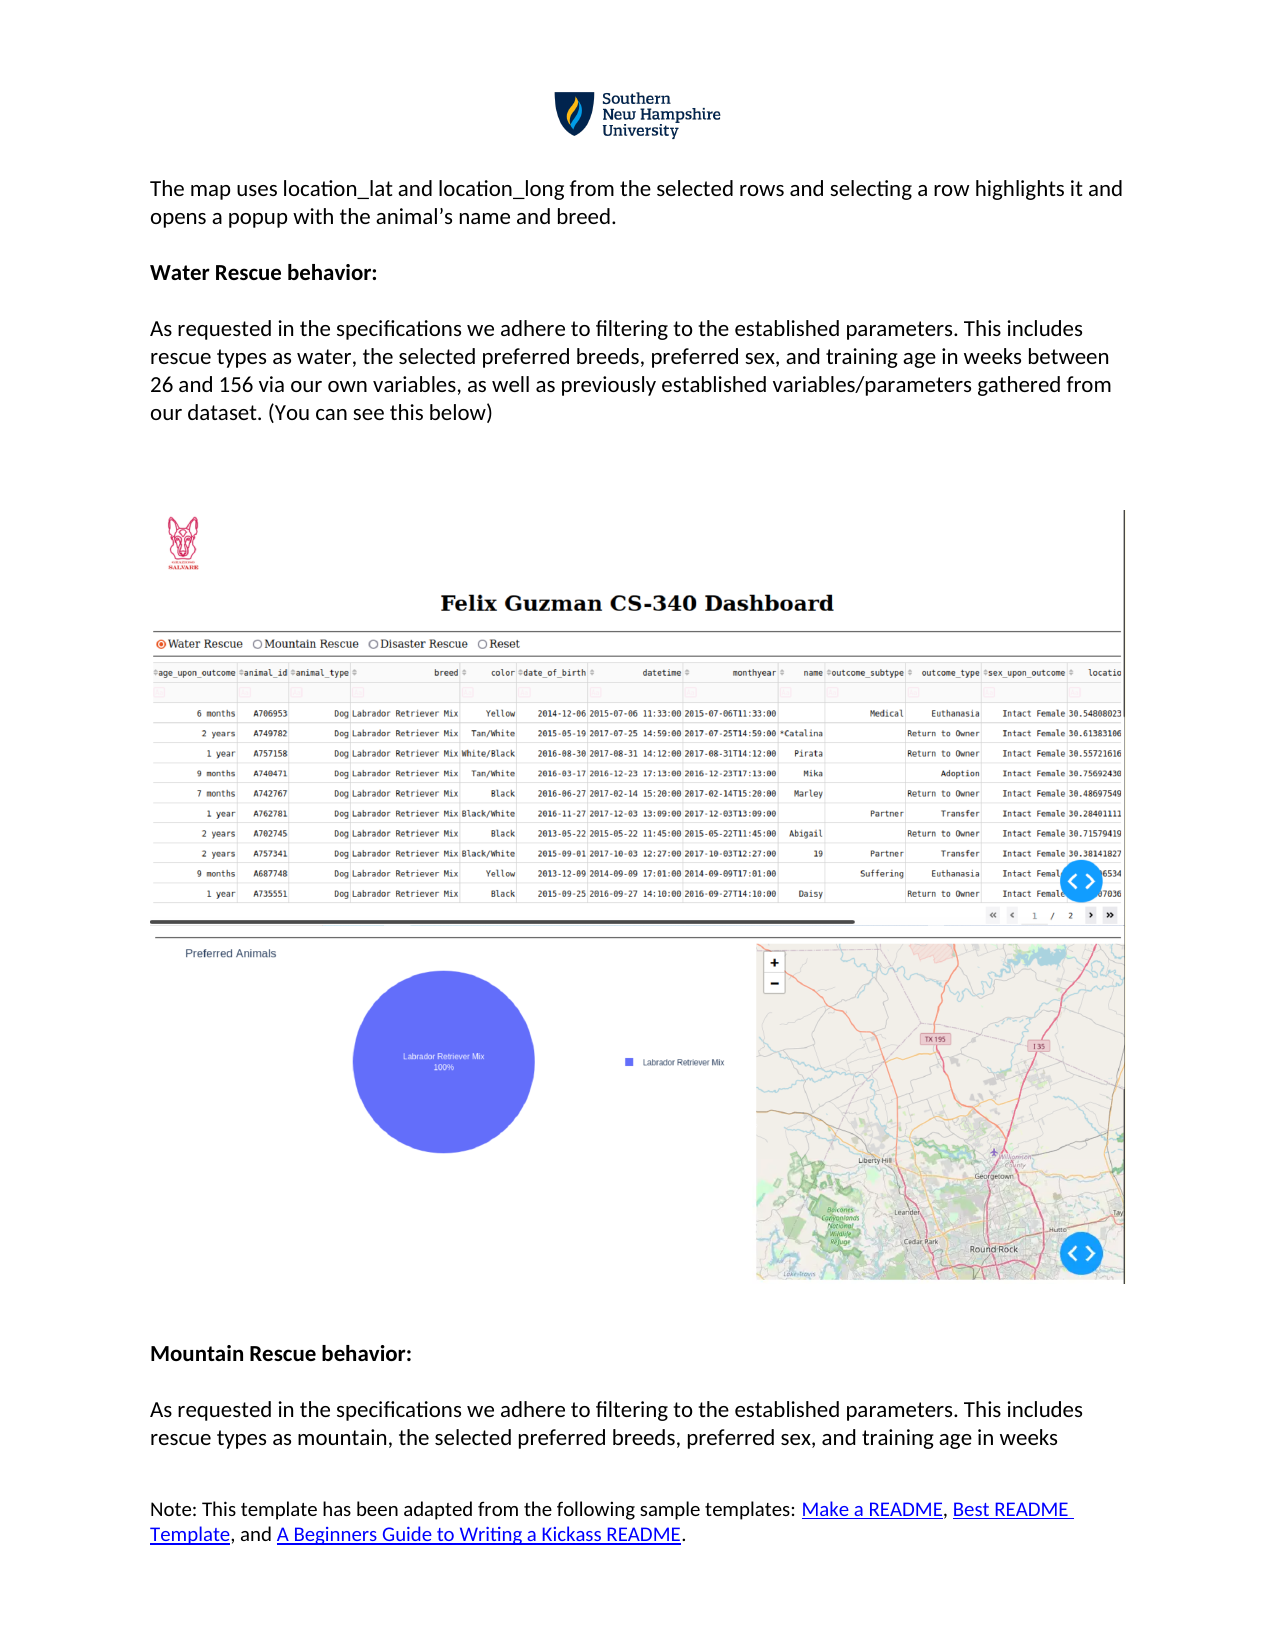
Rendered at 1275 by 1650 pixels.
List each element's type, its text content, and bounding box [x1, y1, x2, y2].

text Mountain Rescue behavior: [150, 1339, 1125, 1367]
text As requested in the specifications we adhere to filtering to the established parameters. This includes rescue types as water, the selected preferred breeds, preferred sex, and training age in weeks between 26 and 156 via our own variables, as well as previously established variables/parameters gathered from our dataset. (You can see this below) [150, 314, 1125, 426]
text Water Rescue behavior: [150, 258, 1125, 286]
picture [546, 75, 729, 154]
picture [150, 510, 1125, 1284]
text The map uses location_lat and location_long from the selected rows and selecting a row highlights it and opens a popup with the animal’s name and breed. [150, 174, 1125, 230]
